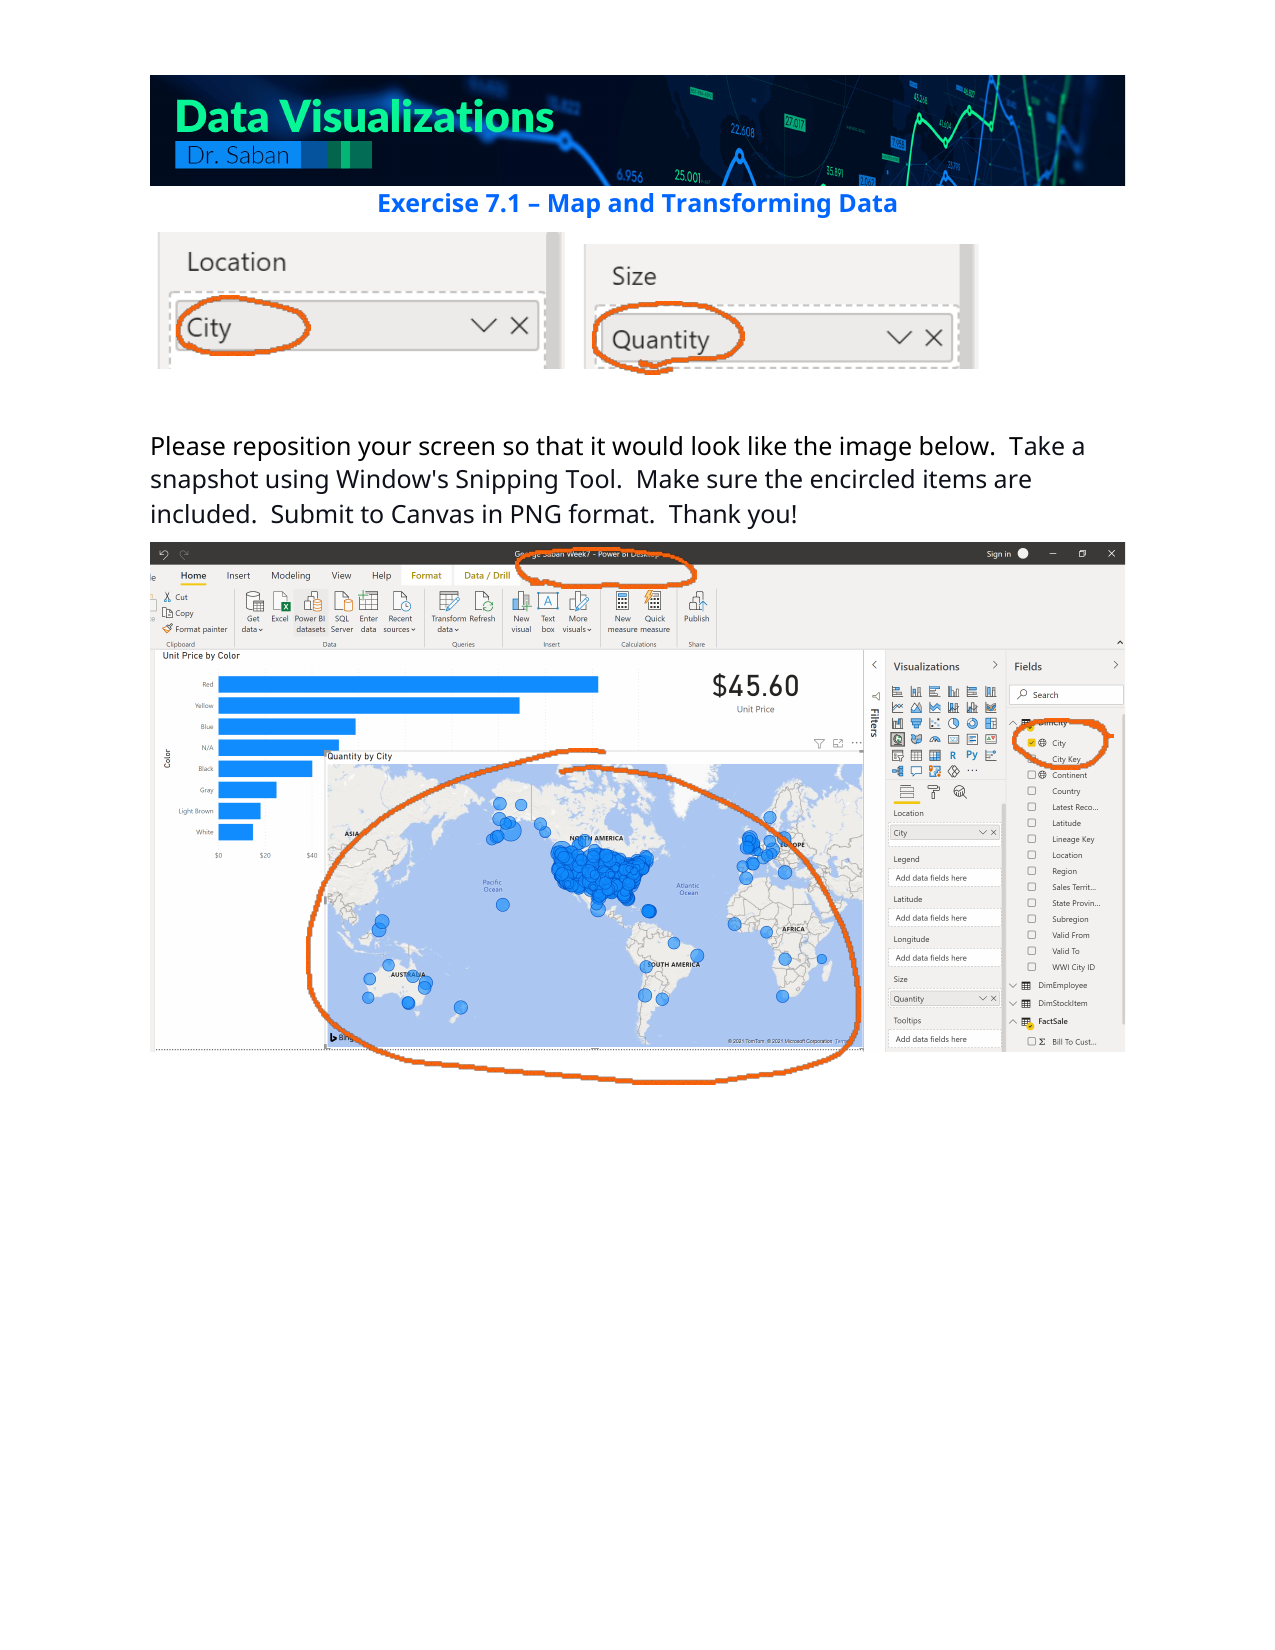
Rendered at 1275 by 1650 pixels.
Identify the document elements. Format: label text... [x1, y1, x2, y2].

picture [571, 244, 979, 375]
text Please reposition your screen so that it would look like the image below. Take a snapshot using Window's Snipping Tool. Make sure the encircled items are included. Submit to Canvas in PNG format. Thank you! [150, 428, 1125, 530]
picture [150, 75, 1125, 186]
picture [150, 232, 565, 369]
picture [150, 542, 1125, 1085]
